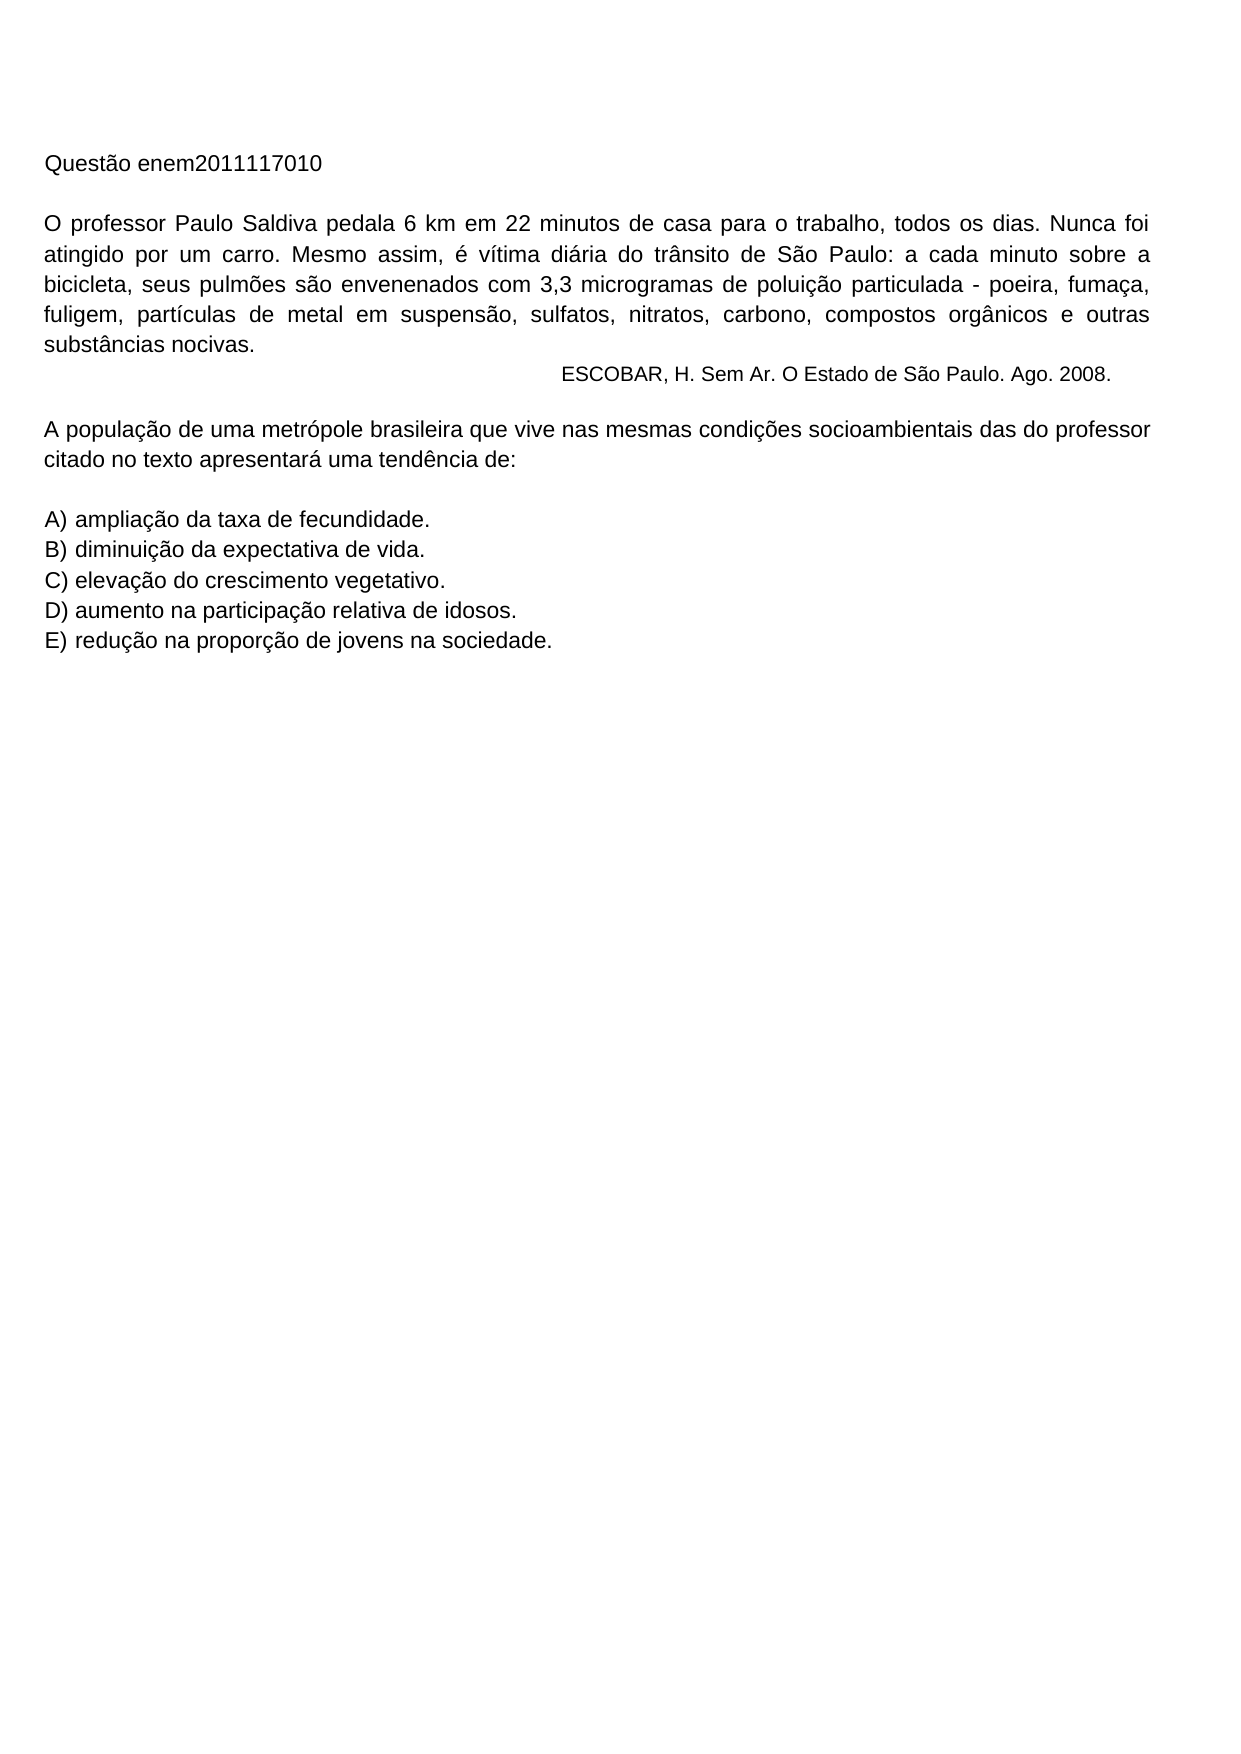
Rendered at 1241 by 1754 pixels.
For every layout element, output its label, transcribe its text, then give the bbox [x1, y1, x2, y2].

text O professor Paulo Saldiva pedala 6 km em 22 minutos de casa para o trabalho, todos os dias. Nunca foi atingido por um carro. Mesmo assim, é vítima diária do trânsito de São Paulo: a cada minuto sobre a bicicleta, seus pulmões são envenenados com 3,3 microgramas de poluição particulada - poeira, fumaça, fuligem, partículas de metal em suspensão, sulfatos, nitratos, carbono, compostos orgânicos e outras substâncias nocivas. [44, 210, 1151, 358]
list aumento na participação relativa de idosos. [44, 597, 1151, 623]
text ESCOBAR, H. Sem Ar. O Estado de São Paulo. Ago. 2008. [561, 361, 1151, 385]
list elevação do crescimento vegetativo. [44, 567, 1151, 593]
list diminuição da expectativa de vida. [44, 536, 1151, 563]
text A população de uma metrópole brasileira que vive nas mesmas condições socioambientais das do professor citado no texto apresentará uma tendência de: [44, 416, 1151, 472]
list ampliação da taxa de fecundidade. [44, 506, 1151, 533]
list redução na proporção de jovens na sociedade. [44, 627, 1151, 653]
text Questão enem2011117010 [44, 150, 1151, 176]
